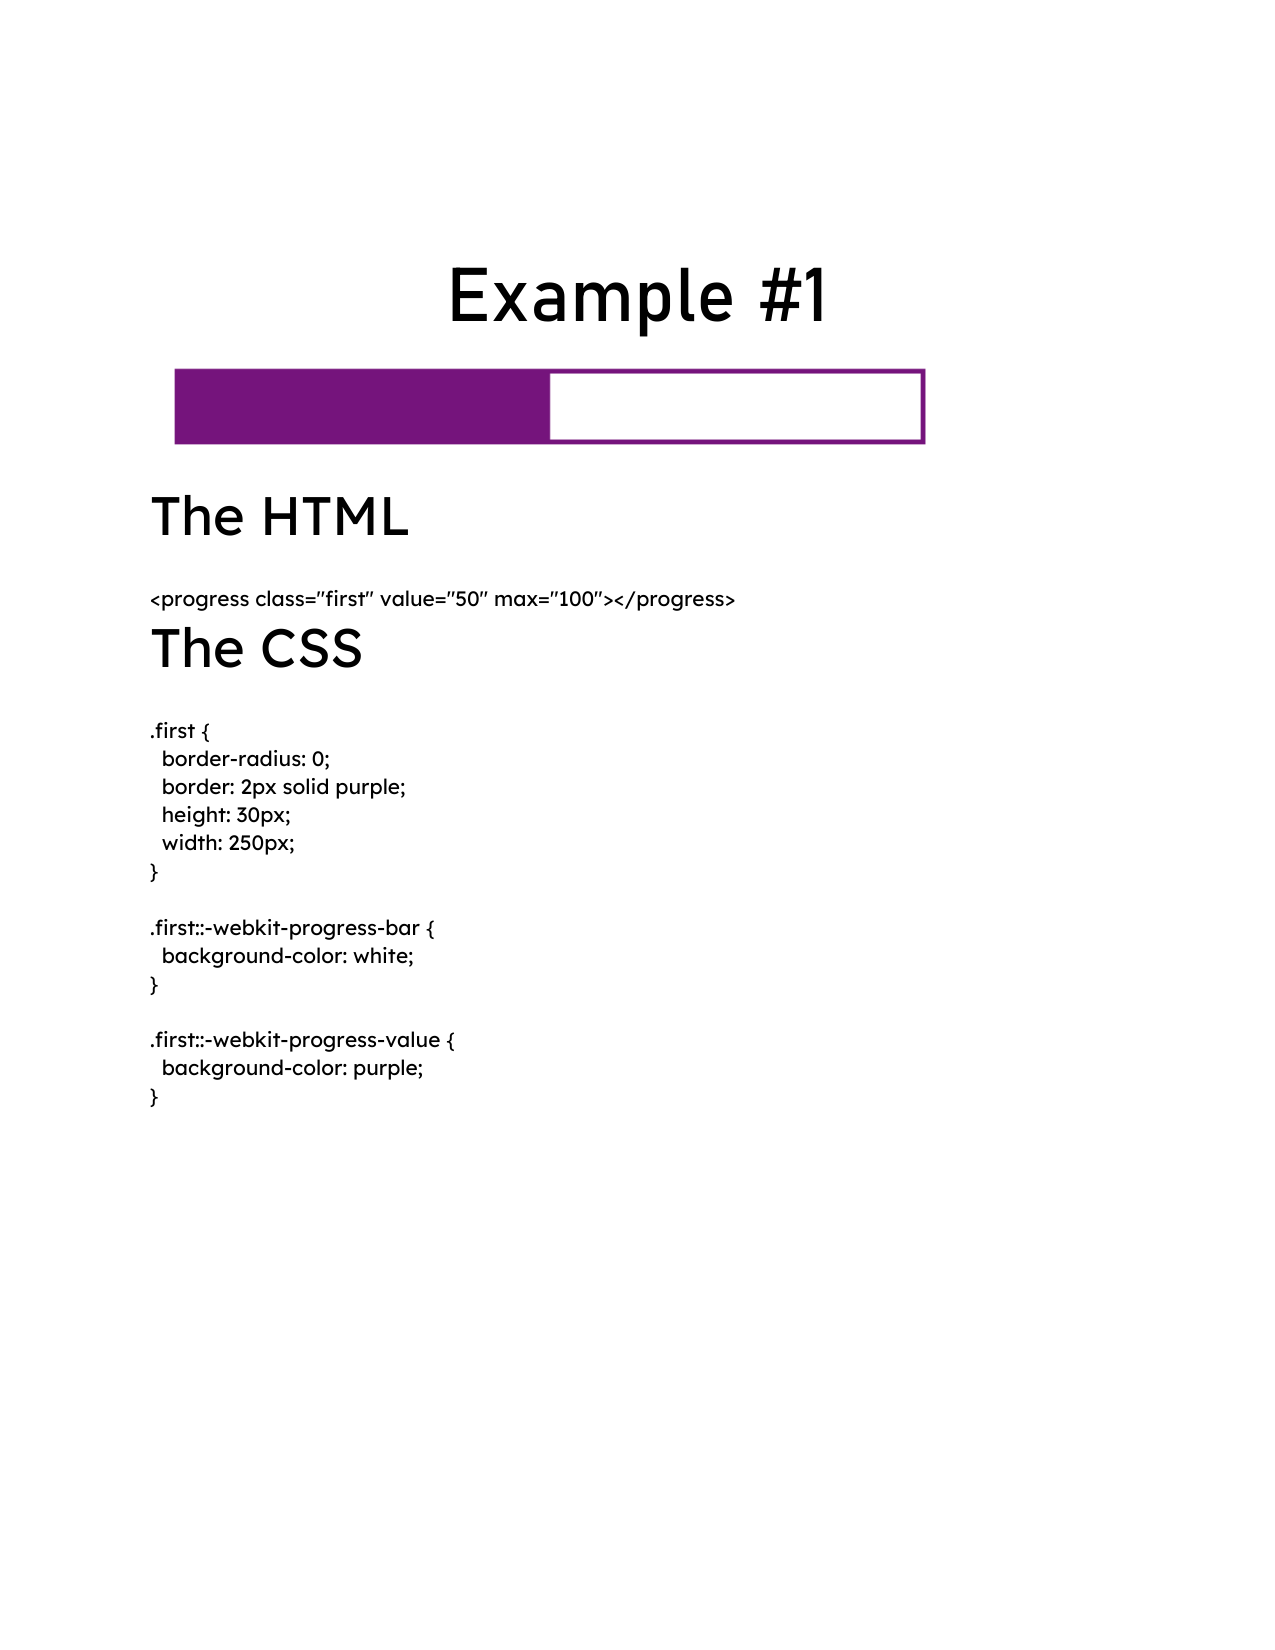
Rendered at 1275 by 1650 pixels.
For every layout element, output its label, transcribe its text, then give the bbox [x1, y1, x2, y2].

text } [150, 858, 1125, 884]
text } [150, 970, 1125, 996]
subtitle The HTML [150, 481, 1125, 549]
text .first::-webkit-progress-value { [150, 1027, 1125, 1053]
text .first::-webkit-progress-bar { [150, 914, 1125, 940]
subtitle The CSS [150, 613, 1125, 681]
text width: 250px; [150, 830, 1125, 856]
text background-color: purple; [150, 1055, 1125, 1081]
picture [150, 344, 957, 476]
text .first { [150, 717, 1125, 743]
text height: 30px; [150, 802, 1125, 828]
text border: 2px solid purple; [150, 773, 1125, 799]
text border-radius: 0; [150, 745, 1125, 771]
text background-color: white; [150, 942, 1125, 968]
subtitle Example #1 [150, 247, 1125, 337]
text } [150, 1083, 1125, 1109]
text <progress class="first" value="50" max="100"></progress> [150, 585, 1125, 611]
